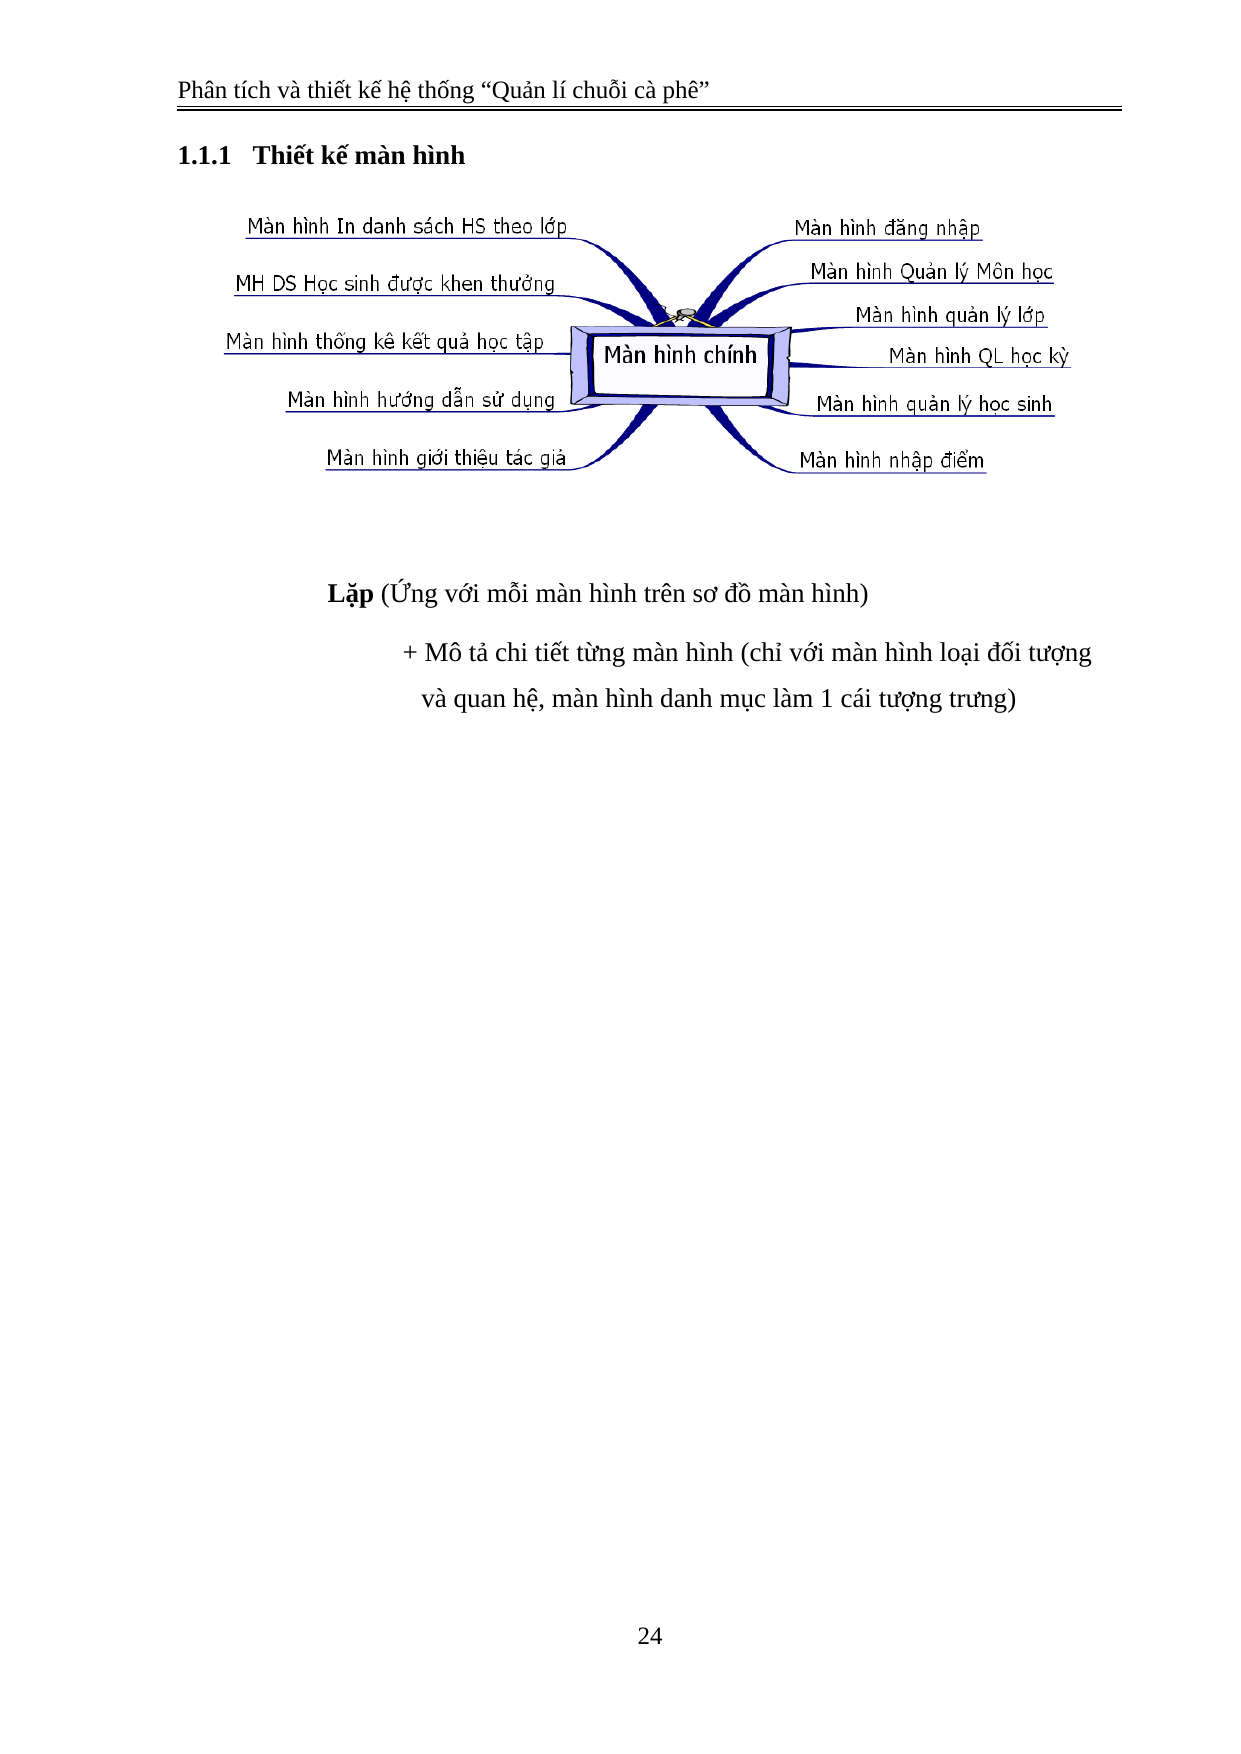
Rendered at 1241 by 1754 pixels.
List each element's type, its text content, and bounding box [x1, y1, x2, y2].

text Lặp (Ứng với mỗi màn hình trên sơ đồ màn hình) [290, 577, 1122, 608]
subtitle Thiết kế màn hình [177, 139, 1122, 170]
picture [216, 198, 1083, 491]
text + Mô tả chi tiết từng màn hình (chỉ với màn hình loại đối tượng và quan hệ, màn hình danh mục làm 1 cái tượng trưng) [402, 636, 1122, 714]
